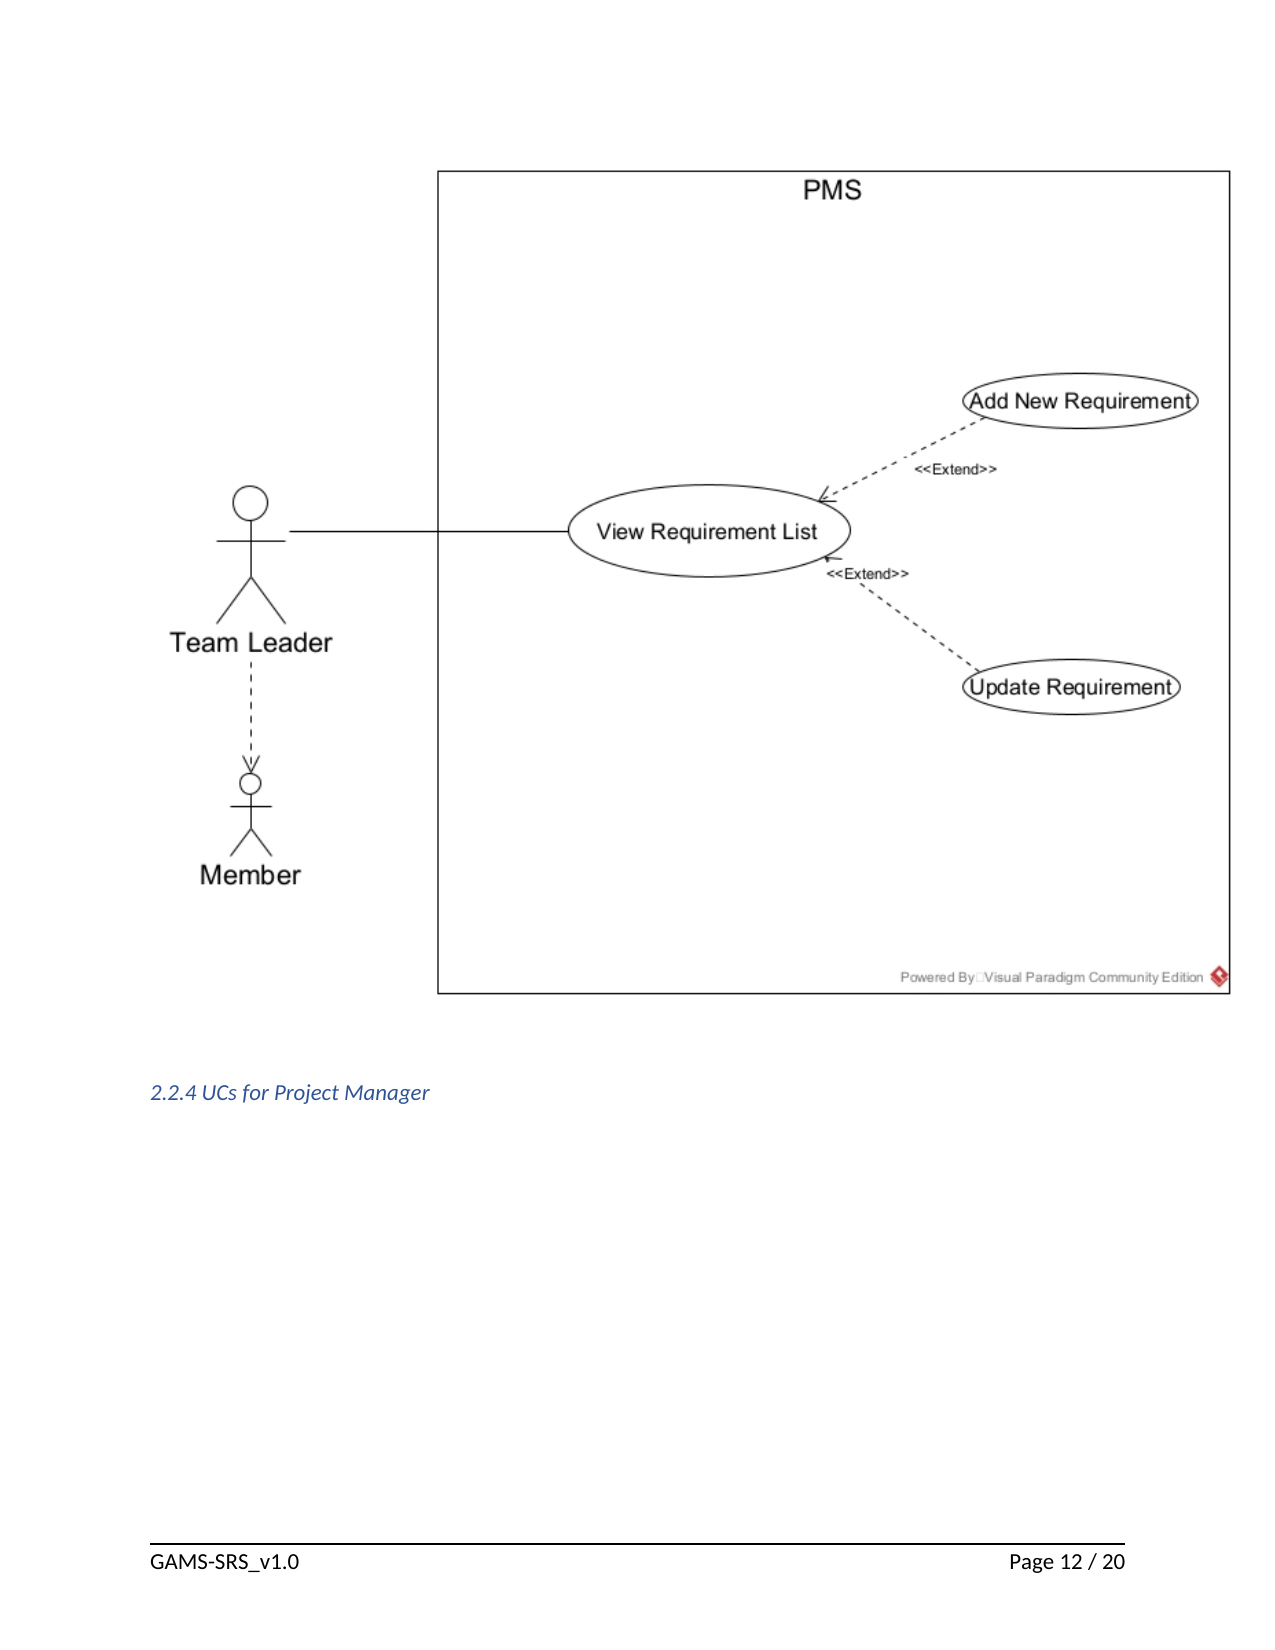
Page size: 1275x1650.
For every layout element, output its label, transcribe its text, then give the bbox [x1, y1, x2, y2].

subtitle 2.2.4 UCs for Project Manager [150, 1078, 1125, 1107]
picture [153, 168, 1236, 1000]
